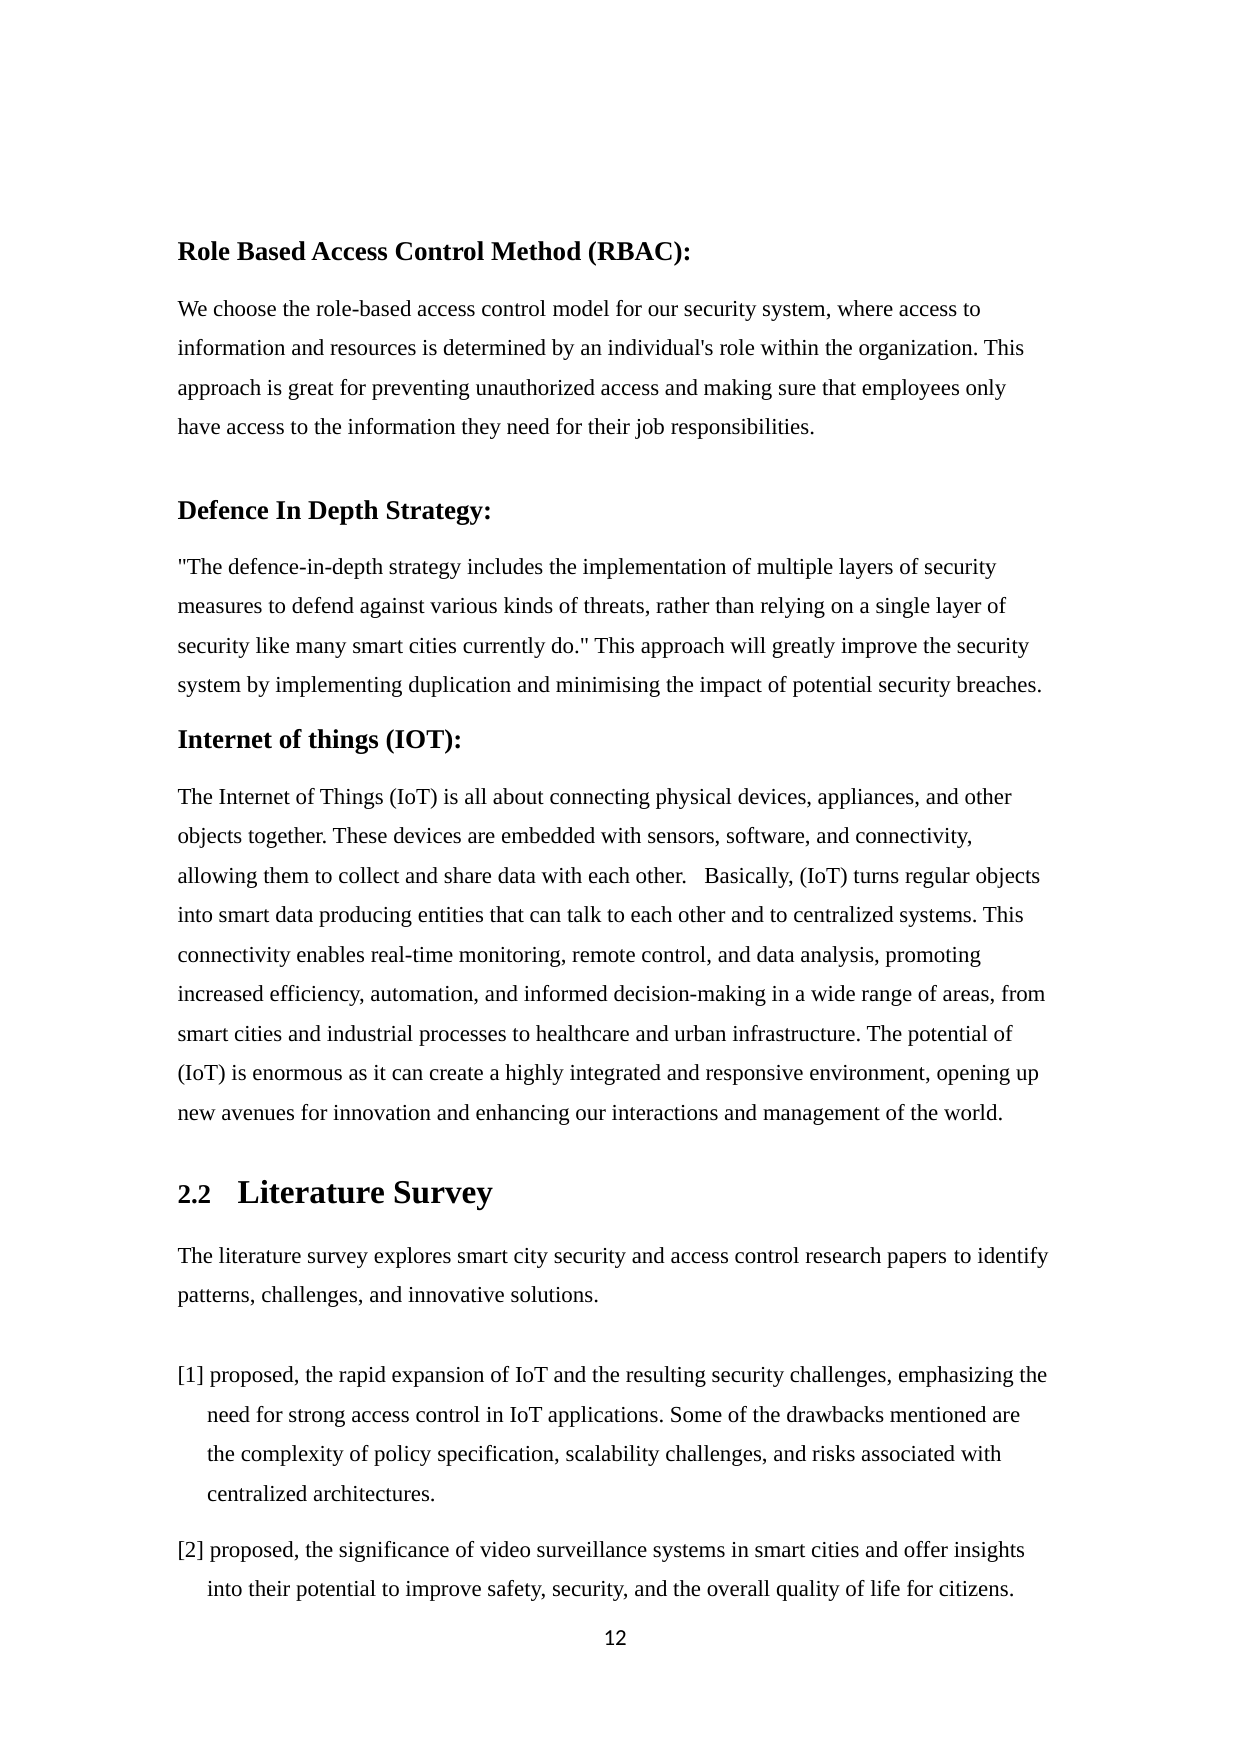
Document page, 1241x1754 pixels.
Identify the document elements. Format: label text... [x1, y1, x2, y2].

text Defence In Depth Strategy: [177, 494, 1053, 525]
text Role Based Access Control Method (RBAC): [177, 235, 1053, 267]
text "The defence-in-depth strategy includes the implementation of multiple layers of security measures to defend against various kinds of threats, rather than relying on a single layer of security like many smart cities currently do." This approach will greatly improve the security system by implementing duplication and minimising the impact of potential security breaches. [177, 553, 1053, 698]
text Internet of things (IOT): [177, 723, 1053, 755]
text We choose the role-based access control model for our security system, where access to information and resources is determined by an individual's role within the organization. This approach is great for preventing unauthorized access and making sure that employees only have access to the information they need for their job responsibilities. [177, 294, 1053, 439]
text The literature survey explores smart city security and access control research papers to identify patterns, challenges, and innovative solutions. [177, 1242, 1053, 1308]
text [177, 1536, 1053, 1602]
text The Internet of Things (IoT) is all about connecting physical devices, appliances, and other objects together. These devices are embedded with sensors, software, and connectivity, allowing them to collect and share data with each other. Basically, (IoT) turns regular objects into smart data producing entities that can talk to each other and to centralized systems. This connectivity enables real-time monitoring, remote control, and data analysis, promoting increased efficiency, automation, and informed decision-making in a wide range of areas, from smart cities and industrial processes to healthcare and urban infrastructure. The potential of (IoT) is enormous as it can create a highly integrated and responsive environment, opening up new avenues for innovation and enhancing our interactions and management of the world. [177, 783, 1053, 1125]
text [1] proposed, the rapid expansion of IoT and the resulting security challenges, emphasizing the need for strong access control in IoT applications. Some of the drawbacks mentioned are the complexity of policy specification, scalability challenges, and risks associated with centralized architectures. [177, 1361, 1053, 1506]
subtitle Literature Survey [177, 1172, 1053, 1210]
